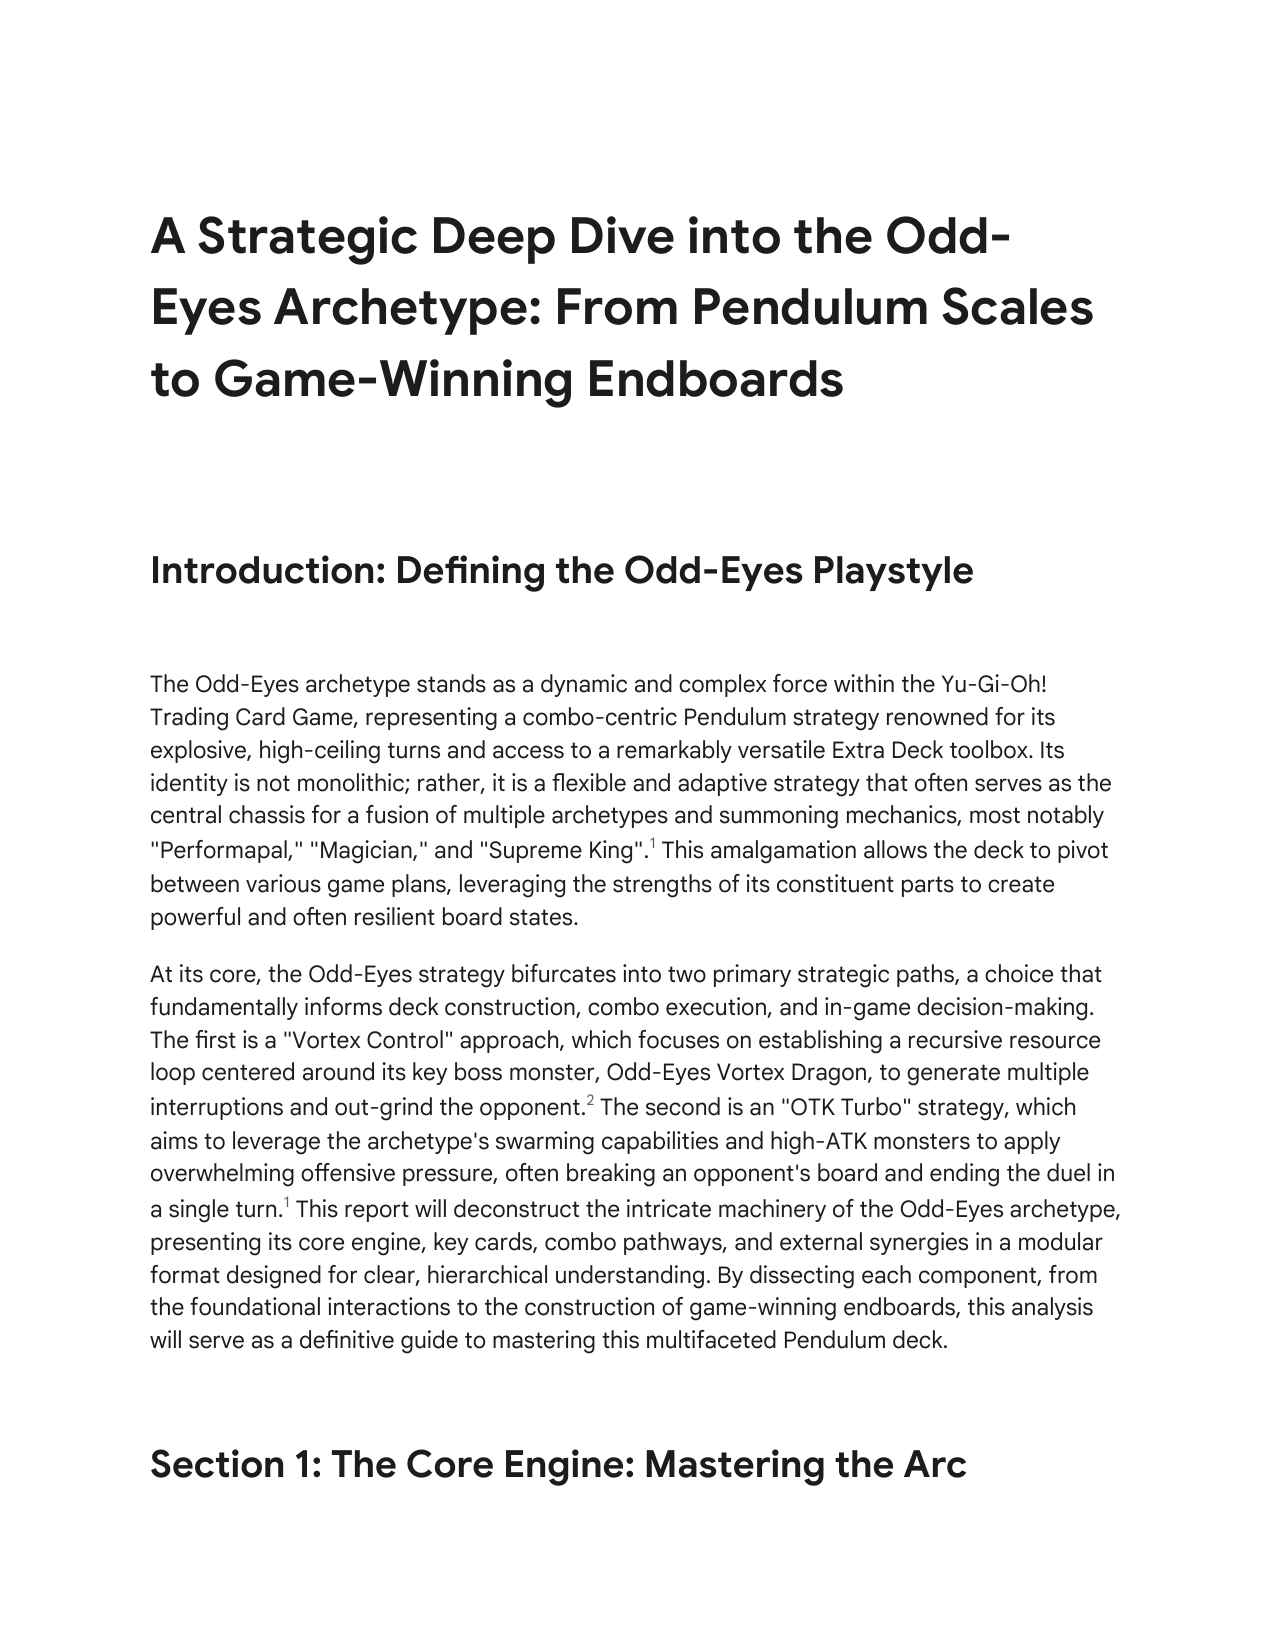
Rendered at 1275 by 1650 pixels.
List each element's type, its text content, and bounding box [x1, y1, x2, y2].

text At its core, the Odd-Eyes strategy bifurcates into two primary strategic paths, a choice that fundamentally informs deck construction, combo execution, and in-game decision-making. The first is a "Vortex Control" approach, which focuses on establishing a recursive resource loop centered around its key boss monster, Odd-Eyes Vortex Dragon, to generate multiple interruptions and out-grind the opponent.2 The second is an "OTK Turbo" strategy, which aims to leverage the archetype's swarming capabilities and high-ATK monsters to apply overwhelming offensive pressure, often breaking an opponent's board and ending the duel in a single turn.1 This report will deconstruct the intricate machinery of the Odd-Eyes archetype, presenting its core engine, key cards, combo pathways, and external synergies in a modular format designed for clear, hierarchical understanding. By dissecting each component, from the foundational interactions to the construction of game-winning endboards, this analysis will serve as a definitive guide to mastering this multifaceted Pendulum deck. [150, 960, 1125, 1355]
text The Odd-Eyes archetype stands as a dynamic and complex force within the Yu-Gi-Oh! Trading Card Game, representing a combo-centric Pendulum strategy renowned for its explosive, high-ceiling turns and access to a remarkably versatile Extra Deck toolbox. Its identity is not monolithic; rather, it is a flexible and adaptive strategy that often serves as the central chassis for a fusion of multiple archetypes and summoning mechanics, most notably "Performapal," "Magician," and "Supreme King".1 This amalgamation allows the deck to pivot between various game plans, leveraging the strengths of its constituent parts to create powerful and often resilient board states. [150, 671, 1125, 931]
subtitle A Strategic Deep Dive into the Odd-Eyes Archetype: From Pendulum Scales to Game-Winning Endboards [150, 205, 1125, 410]
subtitle Introduction: Defining the Odd-Eyes Playstyle [150, 547, 1125, 594]
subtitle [150, 1442, 1125, 1489]
